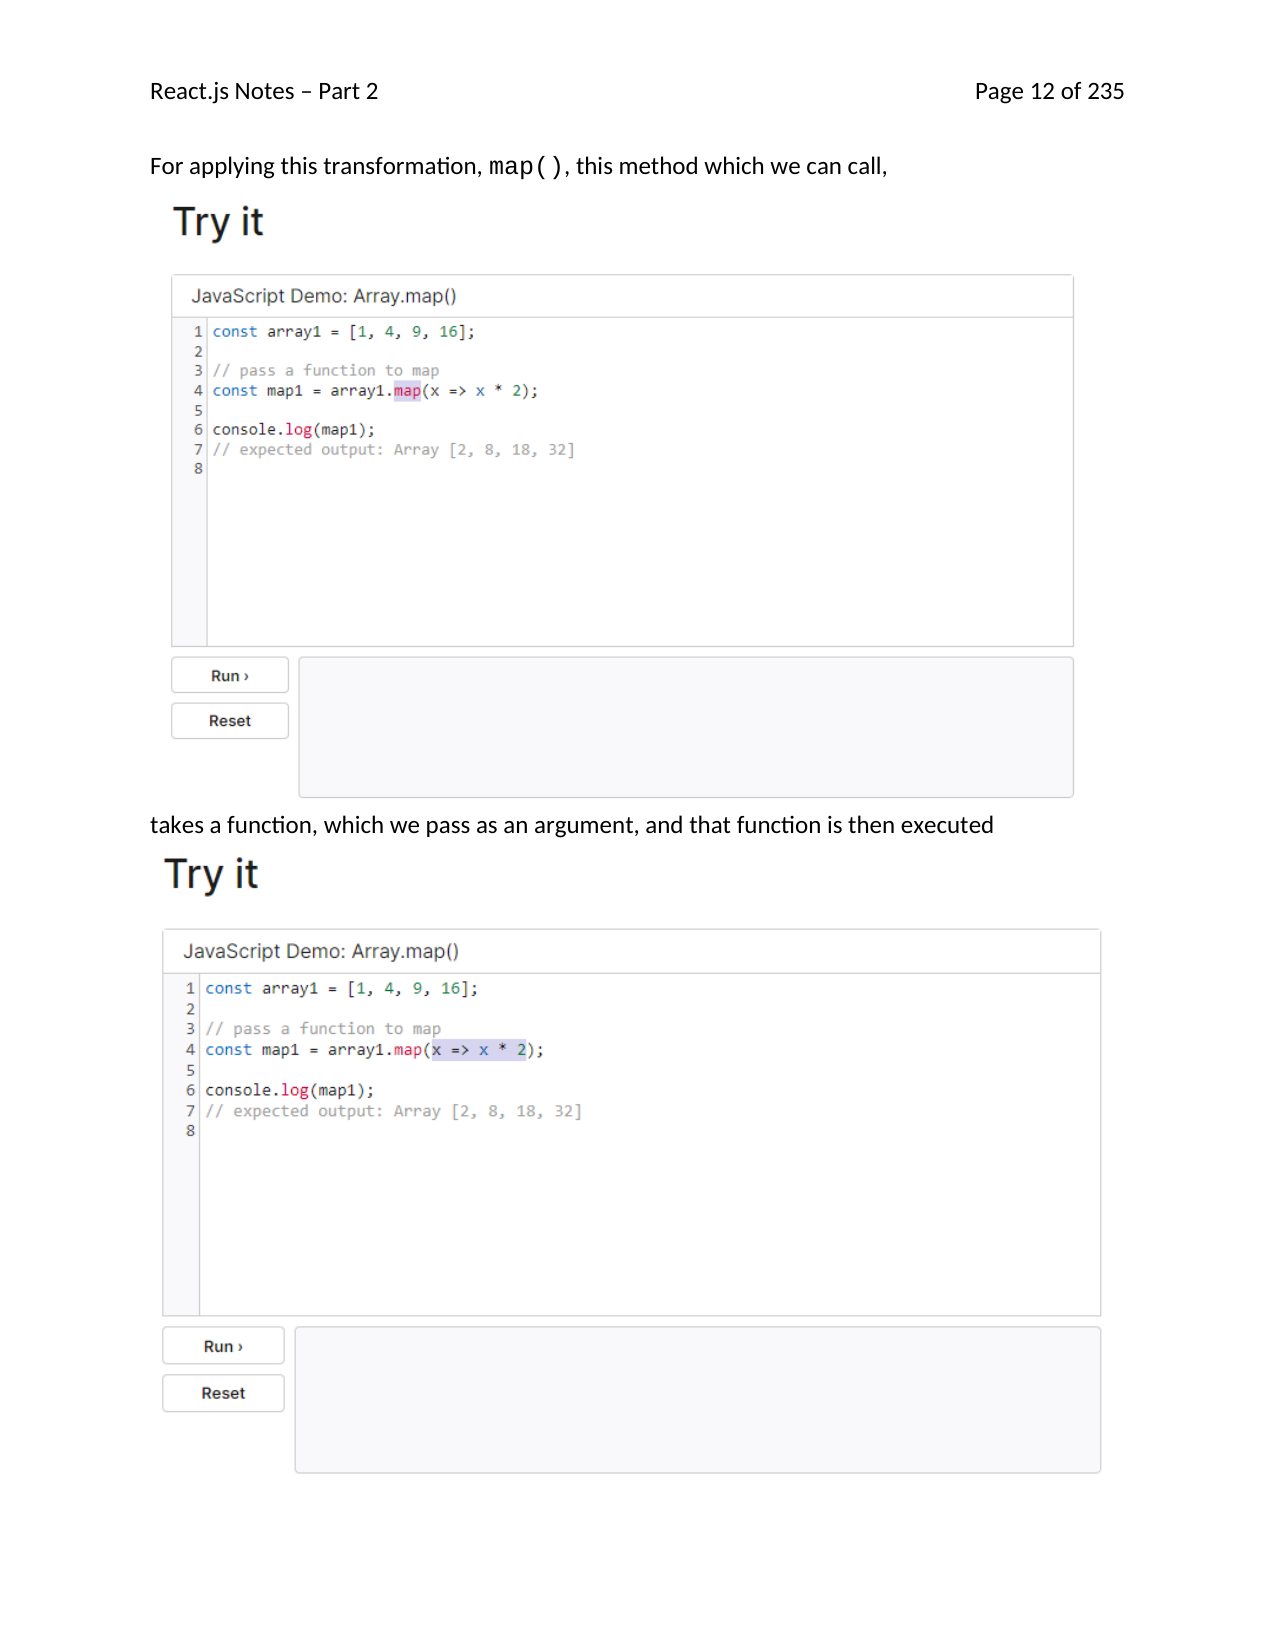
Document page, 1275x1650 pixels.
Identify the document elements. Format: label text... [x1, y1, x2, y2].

picture [150, 181, 1125, 810]
picture [150, 840, 1125, 1486]
text takes a function, which we pass as an argument, and that function is then executed [150, 810, 1125, 840]
text For applying this transformation, map(), this method which we can call, [150, 150, 1125, 181]
